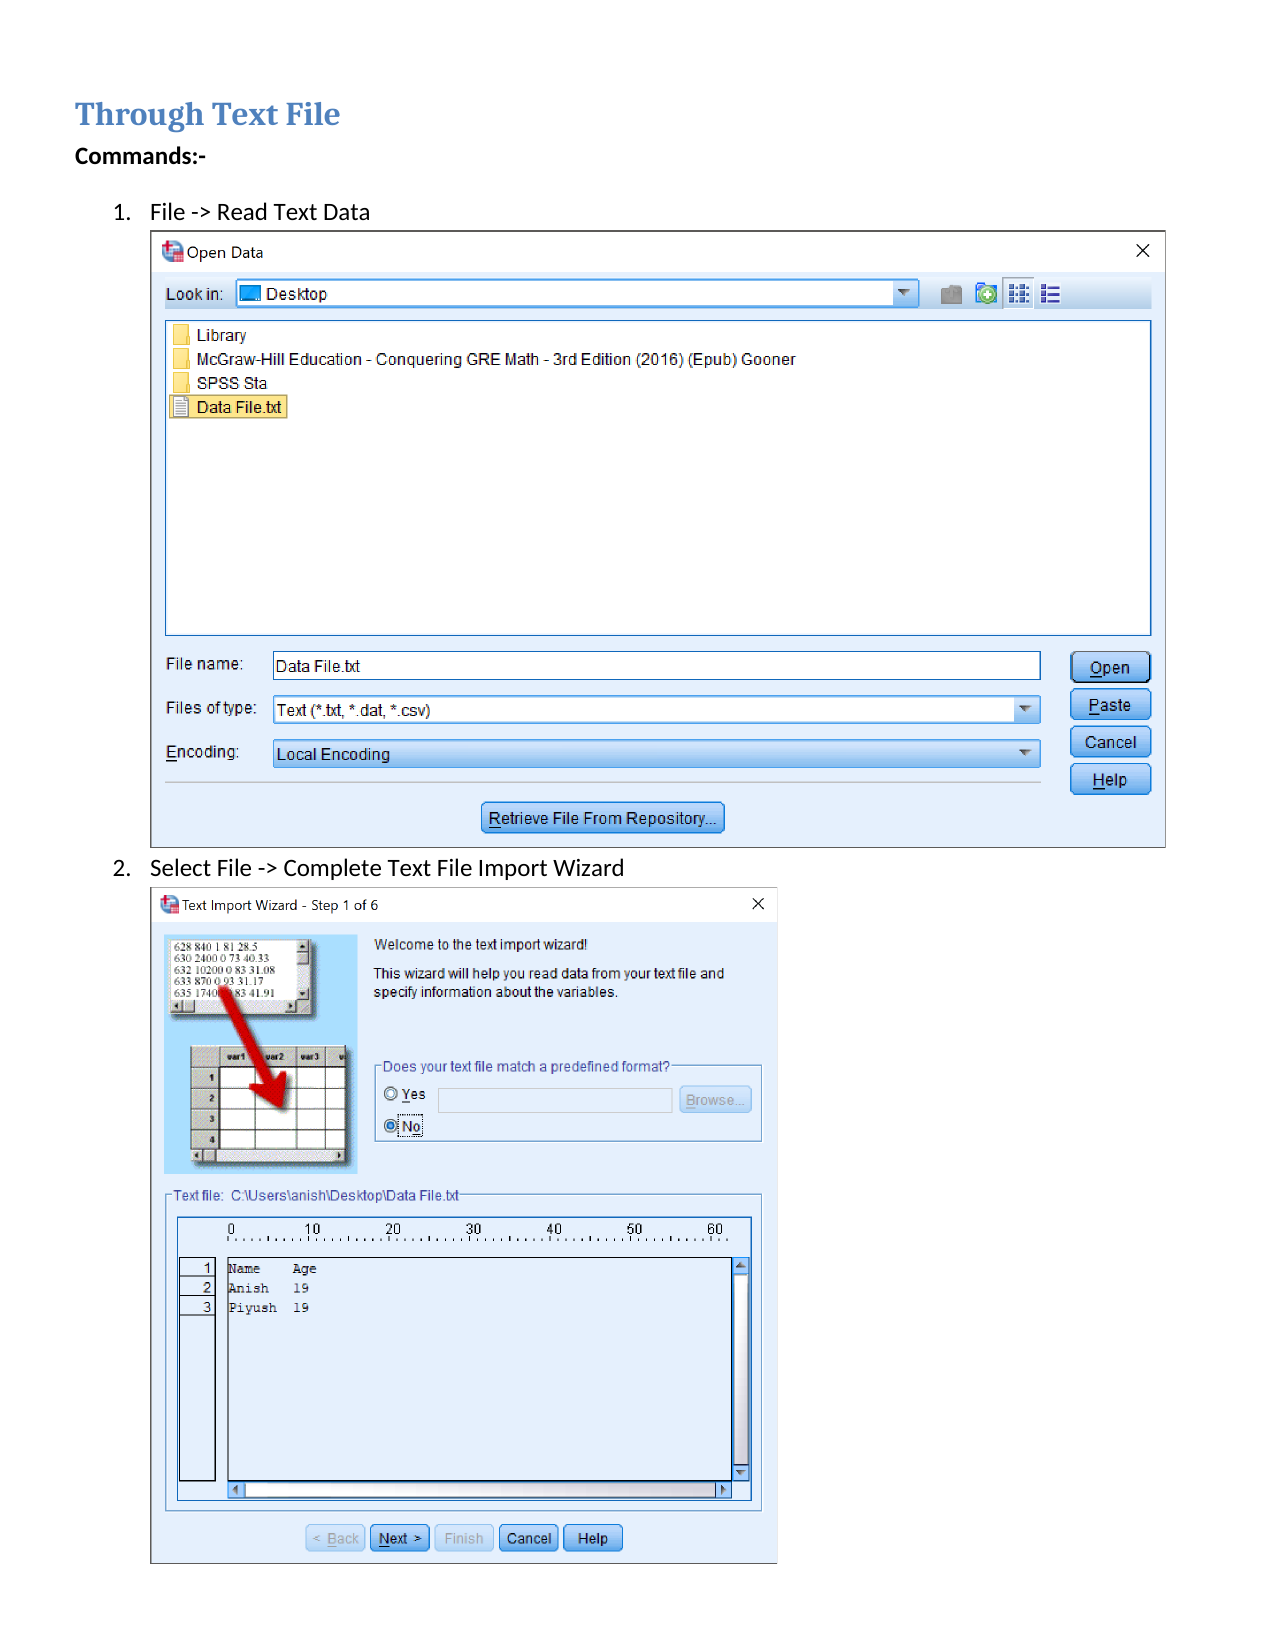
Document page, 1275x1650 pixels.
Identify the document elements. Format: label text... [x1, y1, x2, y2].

subtitle Through Text File [75, 96, 1200, 134]
picture [150, 887, 778, 1564]
list File -> Read Text Data [112, 196, 1200, 226]
text Commands:- [75, 140, 1200, 170]
list Select File -> Complete Text File Import Wizard [112, 852, 1200, 883]
picture [150, 230, 1166, 848]
